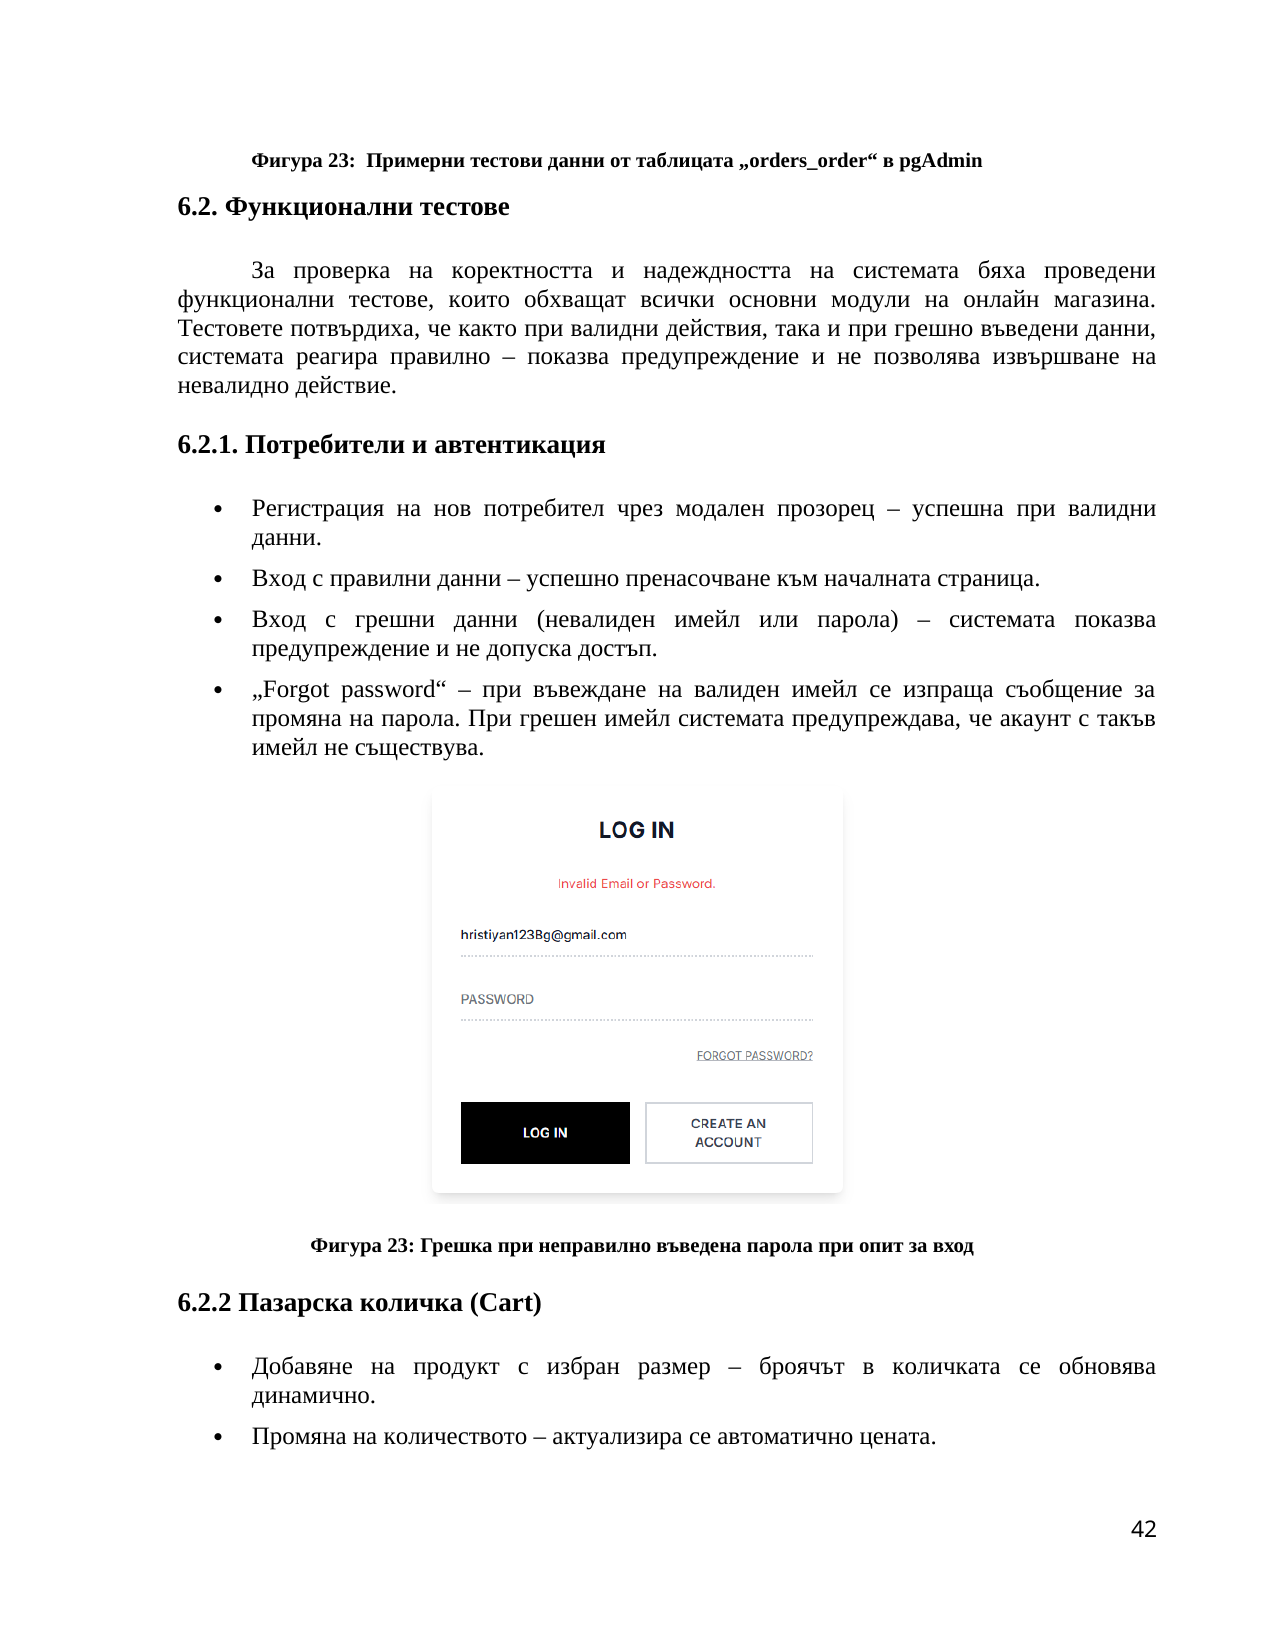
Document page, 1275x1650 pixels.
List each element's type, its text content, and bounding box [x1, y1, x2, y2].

list Промяна на количеството – актуализира се автоматично цената. [214, 1421, 1157, 1450]
list Регистрация на нов потребител чрез модален прозорец – успешна при валидни данни. [214, 493, 1157, 551]
picture [417, 773, 857, 1204]
subtitle 6.2.2 Пазарска количка (Cart) [177, 1286, 1157, 1317]
text Фигура 23: Примерни тестови данни от таблицата „orders_order“ в pgAdmin [177, 148, 1157, 172]
subtitle 6.2. Функционални тестове [177, 190, 1157, 221]
text За проверка на коректността и надеждността на системата бяха проведени функционални тестове, които обхващат всички основни модули на онлайн магазина. Тестовете потвърдиха, че както при валидни действия, така и при грешно въведени данни, системата реагира правилно – показва предупреждение и не позволява извършване на невалидно действие. [177, 255, 1157, 399]
list Добавяне на продукт с избран размер – броячът в количката се обновява динамично. [214, 1351, 1157, 1408]
subtitle 6.2.1. Потребители и автентикация [177, 428, 1157, 459]
list Вход с грешни данни (невалиден имейл или парола) – системата показва предупреждение и не допуска достъп. [214, 604, 1157, 662]
list „Forgot password“ – при въвеждане на валиден имейл се изпраща съобщение за промяна на парола. При грешен имейл системата предупреждава, че акаунт с такъв имейл не съществува. [214, 674, 1157, 761]
list Вход с правилни данни – успешно пренасочване към началната страница. [214, 563, 1157, 592]
